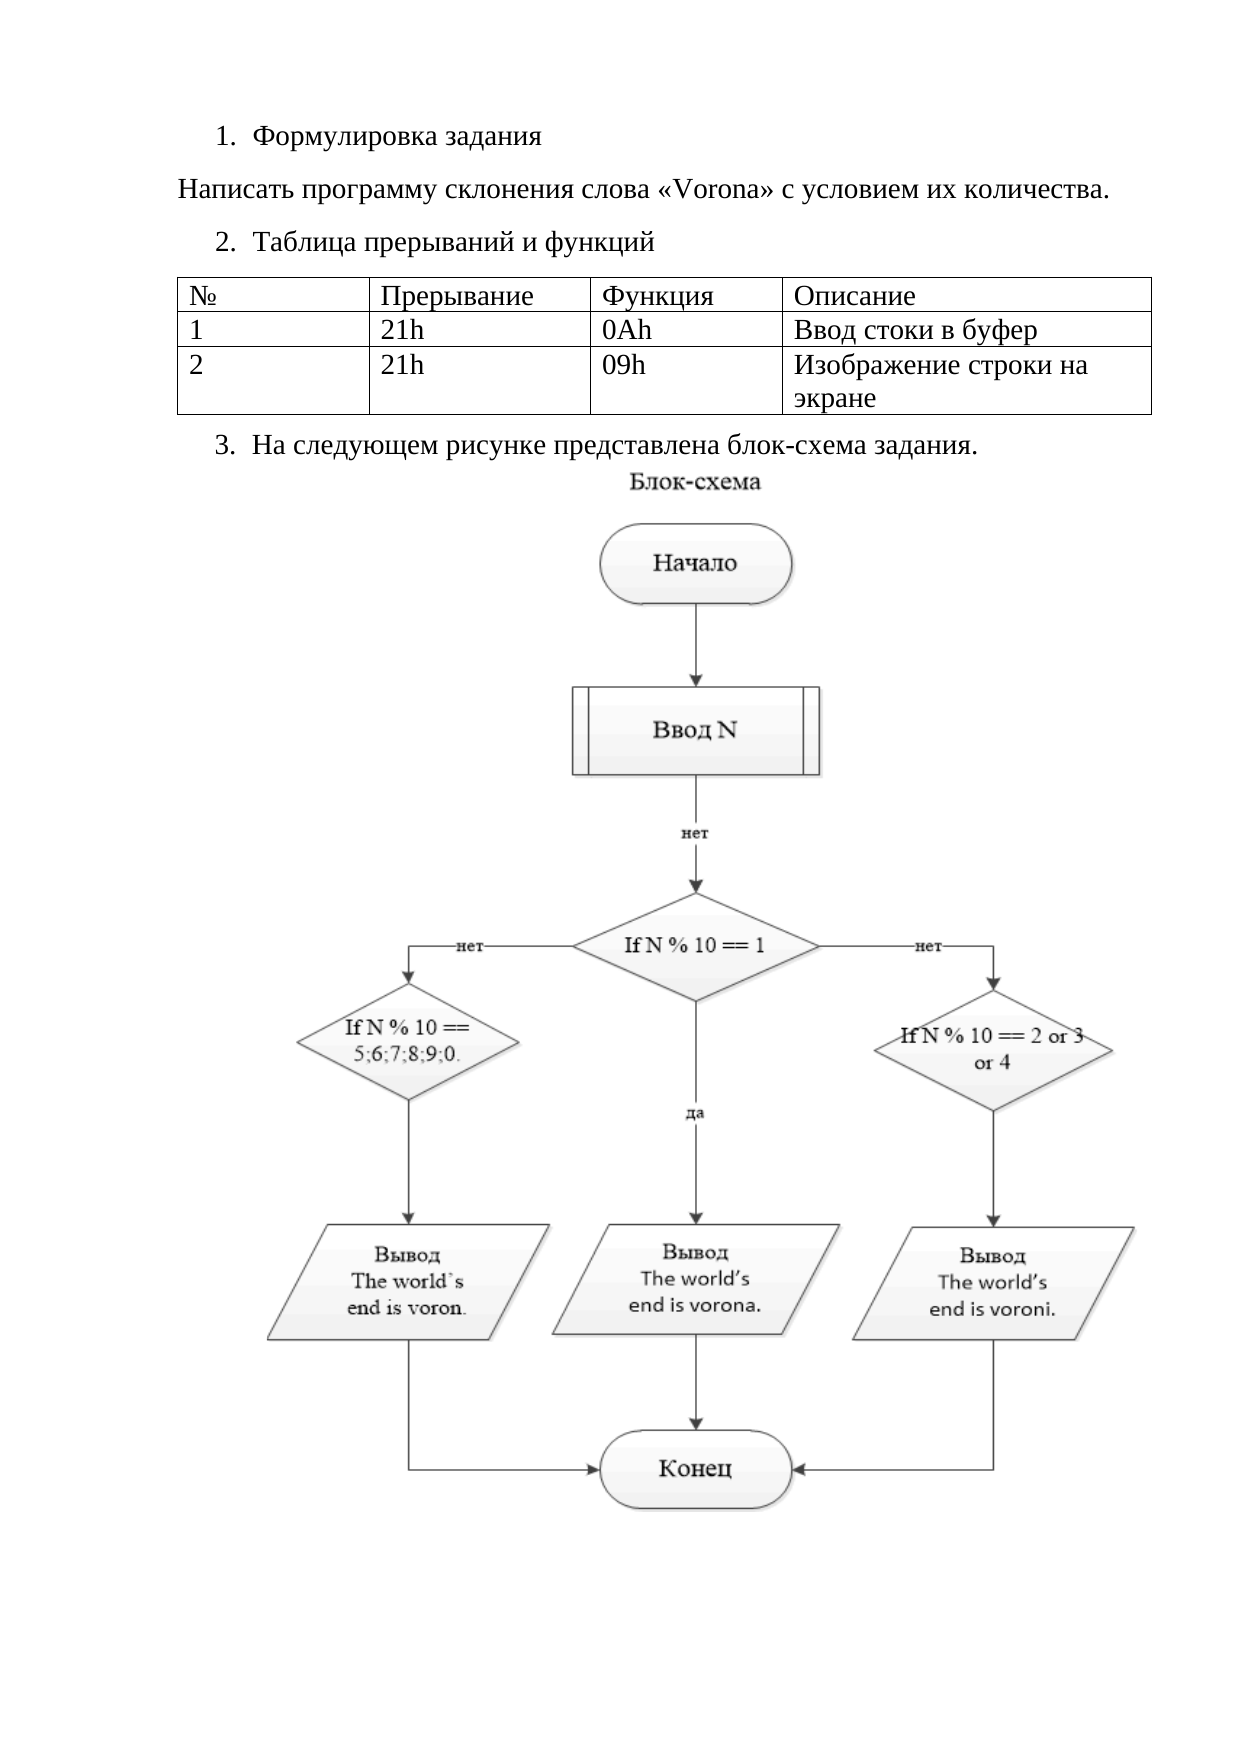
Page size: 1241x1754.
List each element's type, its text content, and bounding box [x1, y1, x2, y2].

table_cell 21h [370, 347, 590, 414]
text Написать программу склонения слова «Vorona» с условием их количества. [177, 171, 1152, 204]
table_header Прерывание [370, 278, 590, 311]
table_header № [178, 278, 369, 311]
table_cell Ввод стоки в буфер [783, 312, 1151, 346]
picture [266, 463, 1138, 1512]
table_cell Изображение строки на экране [783, 347, 1151, 414]
table_cell 2 [178, 347, 369, 414]
table_header Описание [783, 278, 1151, 311]
list На следующем рисунке представлена блок-схема задания. [214, 427, 1152, 461]
list Таблица прерываний и функций [215, 224, 1152, 257]
table_cell 1 [178, 312, 369, 346]
list Формулировка задания [215, 118, 1152, 152]
table_cell 0Ah [591, 312, 782, 346]
table_header Функция [591, 278, 782, 311]
table_cell 09h [591, 347, 782, 414]
table_cell 21h [370, 312, 590, 346]
